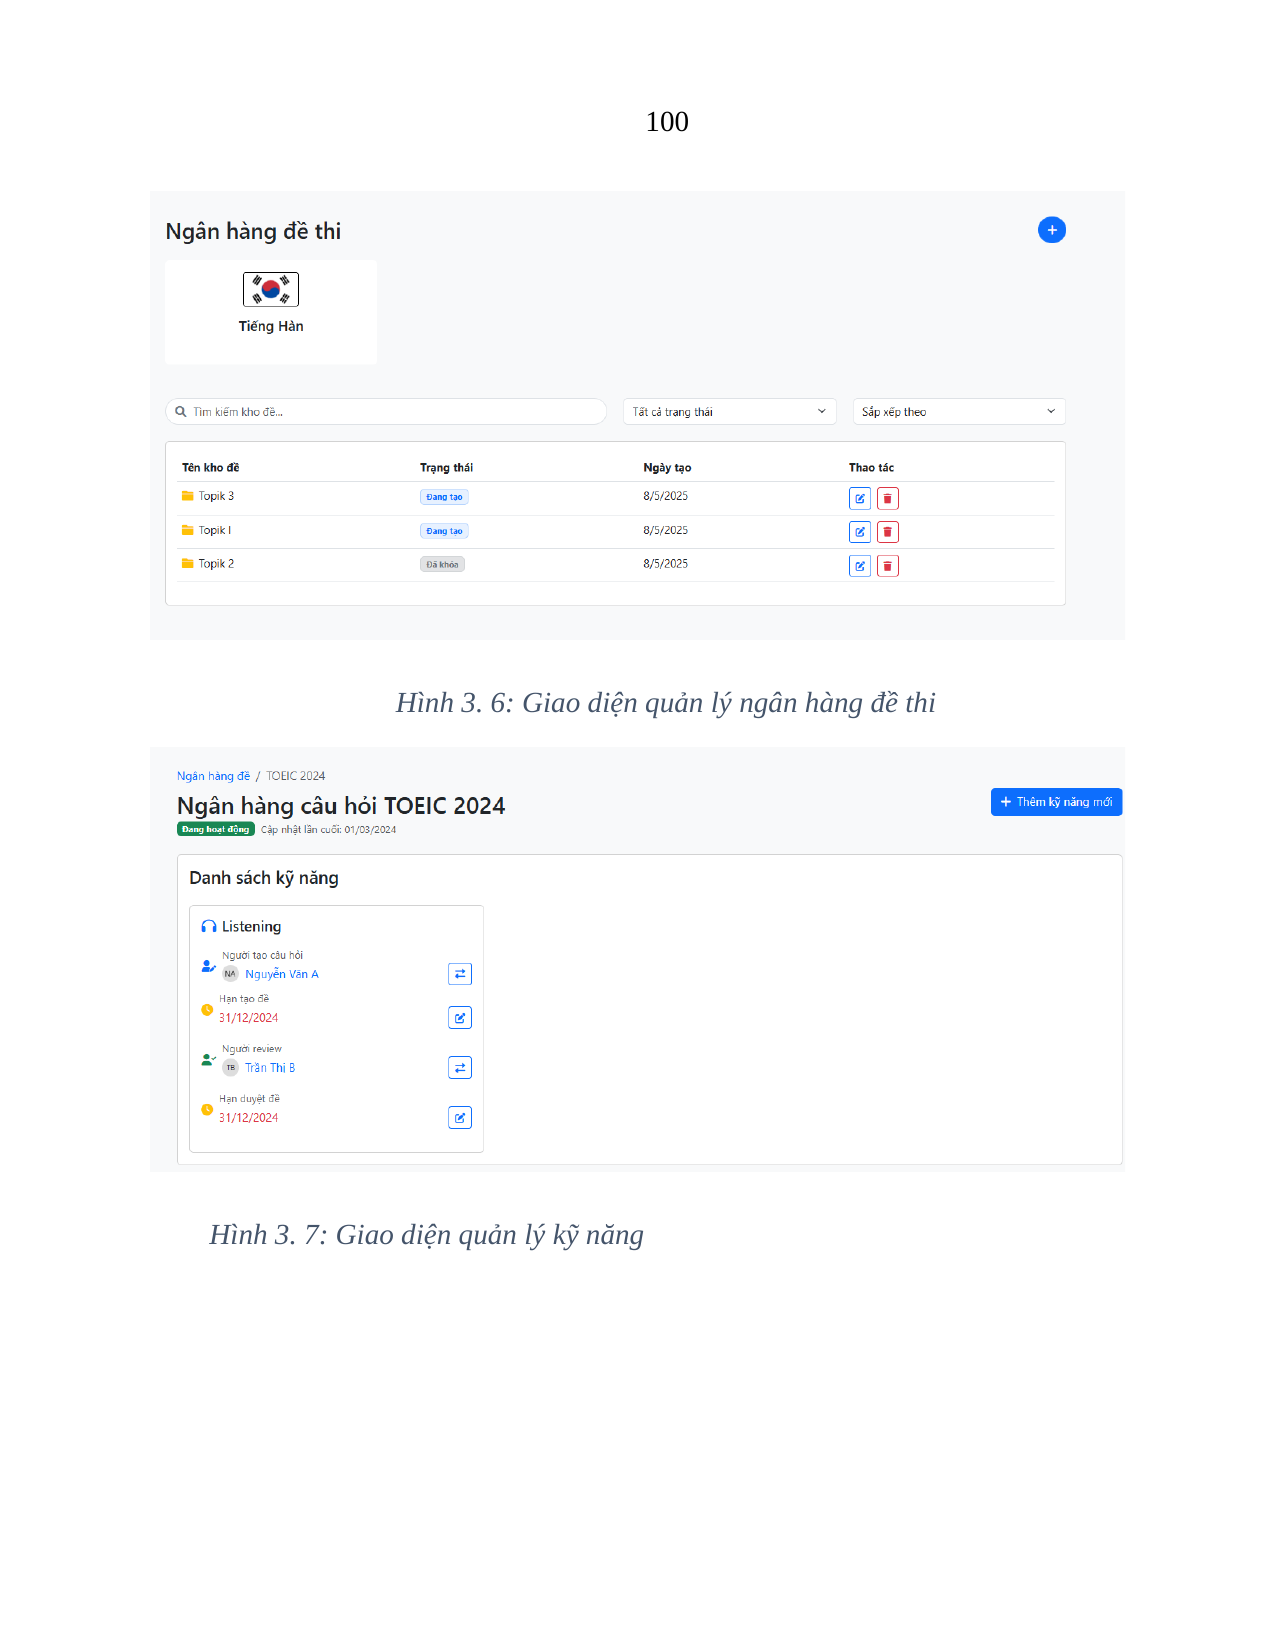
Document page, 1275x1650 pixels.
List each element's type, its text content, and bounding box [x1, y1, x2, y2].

picture [150, 191, 1125, 640]
picture [150, 747, 1125, 1172]
text Hình 3. 7: Giao diện quản lý kỹ năng [150, 1217, 1125, 1251]
text Hình 3. 6: Giao diện quản lý ngân hàng đề thi [150, 685, 1125, 719]
